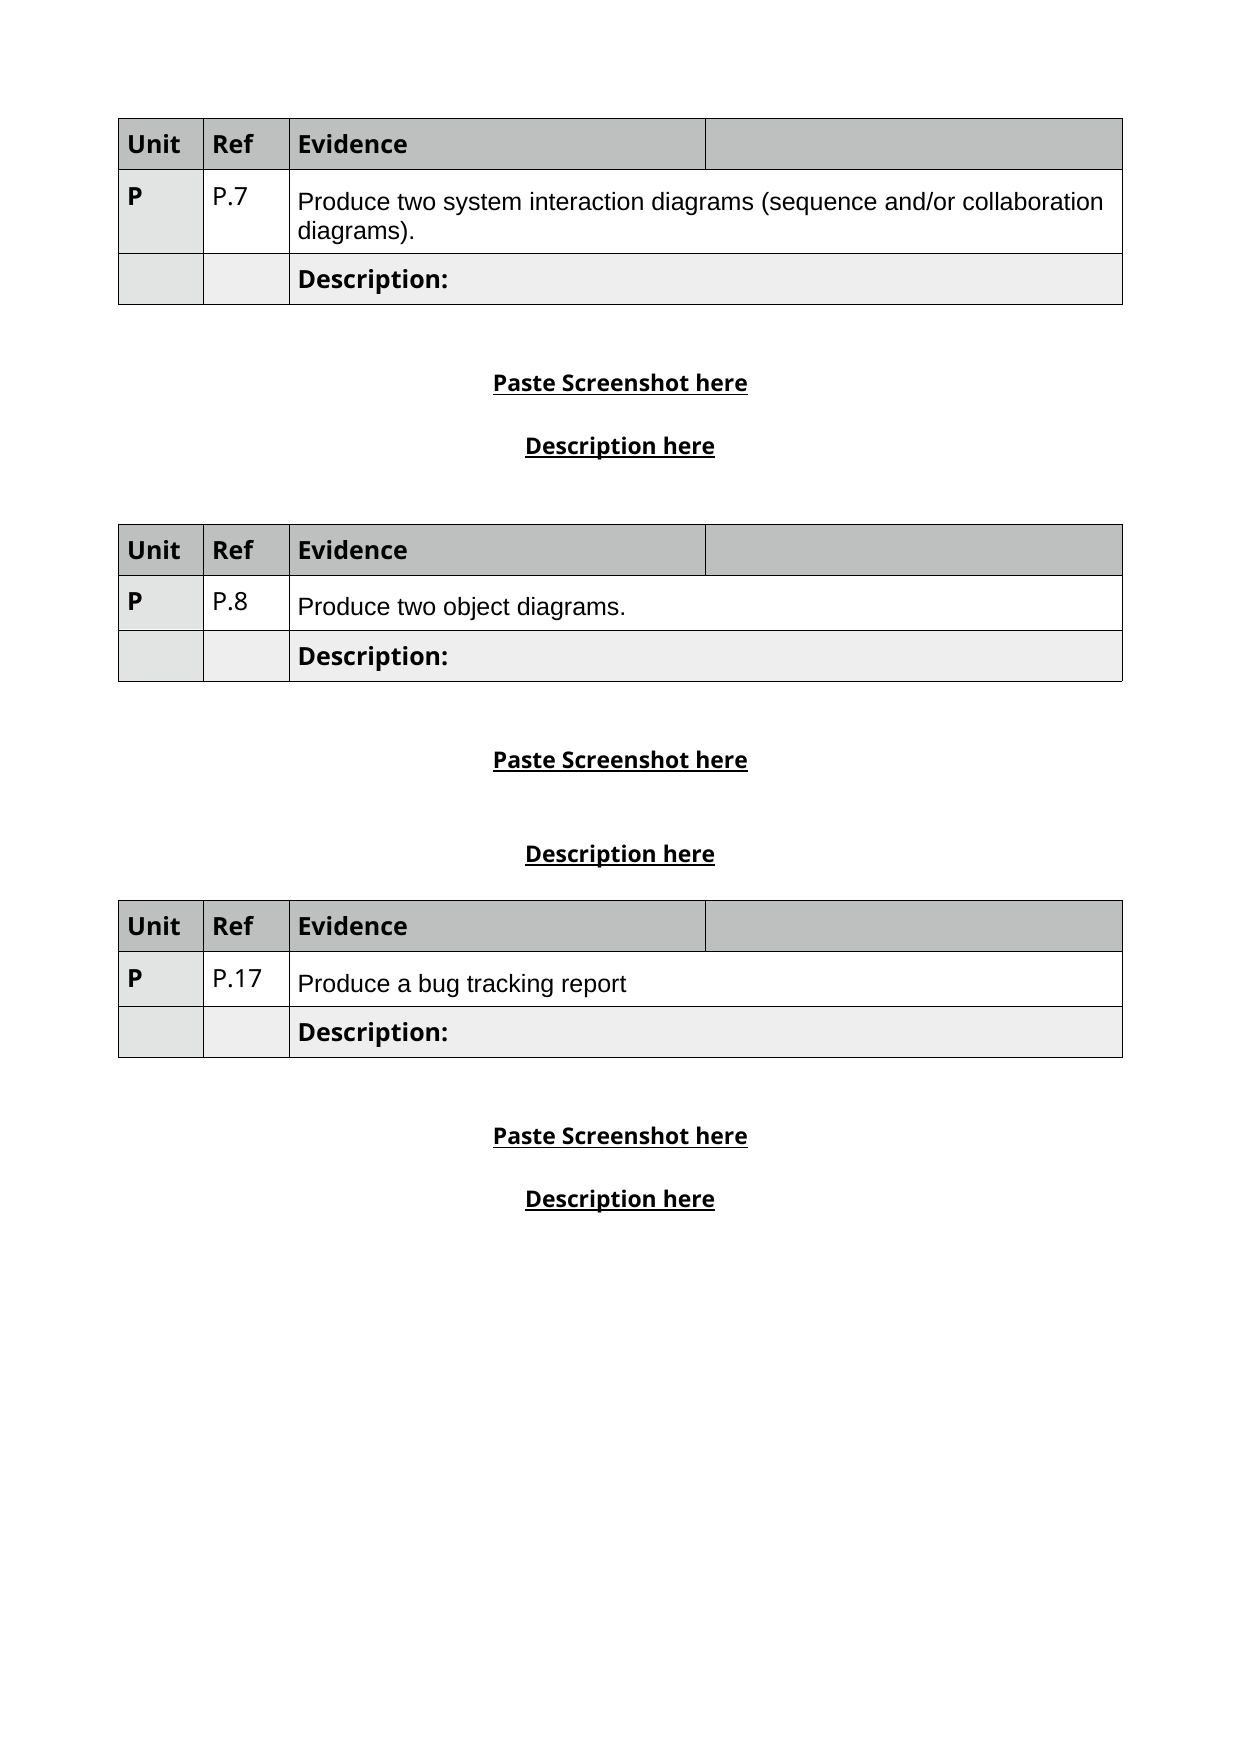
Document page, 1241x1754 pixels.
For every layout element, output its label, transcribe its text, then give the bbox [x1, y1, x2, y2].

table_cell P.8 [204, 576, 289, 629]
table_header [706, 119, 1122, 169]
table_cell P [119, 952, 203, 1006]
table_cell P.7 [204, 170, 289, 253]
table_cell [204, 1007, 289, 1057]
table_header Unit [119, 901, 203, 951]
table_cell [204, 254, 289, 304]
table_cell P [119, 170, 203, 253]
table_header Evidence [290, 901, 705, 951]
table_header [706, 901, 1122, 951]
table_header Evidence [290, 119, 705, 169]
table_cell [119, 254, 203, 304]
table_header Ref [204, 901, 289, 951]
table_cell Description: [290, 1007, 1122, 1057]
table_cell Description: [290, 254, 1122, 304]
text Paste Screenshot here [118, 744, 1122, 775]
table_cell P [119, 576, 203, 629]
table_header Ref [204, 119, 289, 169]
text Paste Screenshot here [118, 1120, 1122, 1152]
table_header Evidence [290, 525, 705, 575]
text Description here [118, 837, 1122, 869]
table_header Unit [119, 525, 203, 575]
text Description here [118, 1183, 1122, 1214]
table_cell Produce two system interaction diagrams (sequence and/or collaboration diagrams). [290, 170, 1122, 253]
table_cell P.17 [204, 952, 289, 1006]
text Paste Screenshot here [118, 367, 1122, 398]
table_cell [119, 1007, 203, 1057]
table_cell Produce a bug tracking report [290, 952, 1122, 1006]
table_cell Produce two object diagrams. [290, 576, 1122, 629]
table_header Ref [204, 525, 289, 575]
table_cell [204, 631, 289, 681]
text Description here [118, 430, 1122, 461]
table_header [706, 525, 1122, 575]
table_cell [119, 631, 203, 681]
table_header Unit [119, 119, 203, 169]
table_cell Description: [290, 631, 1122, 681]
